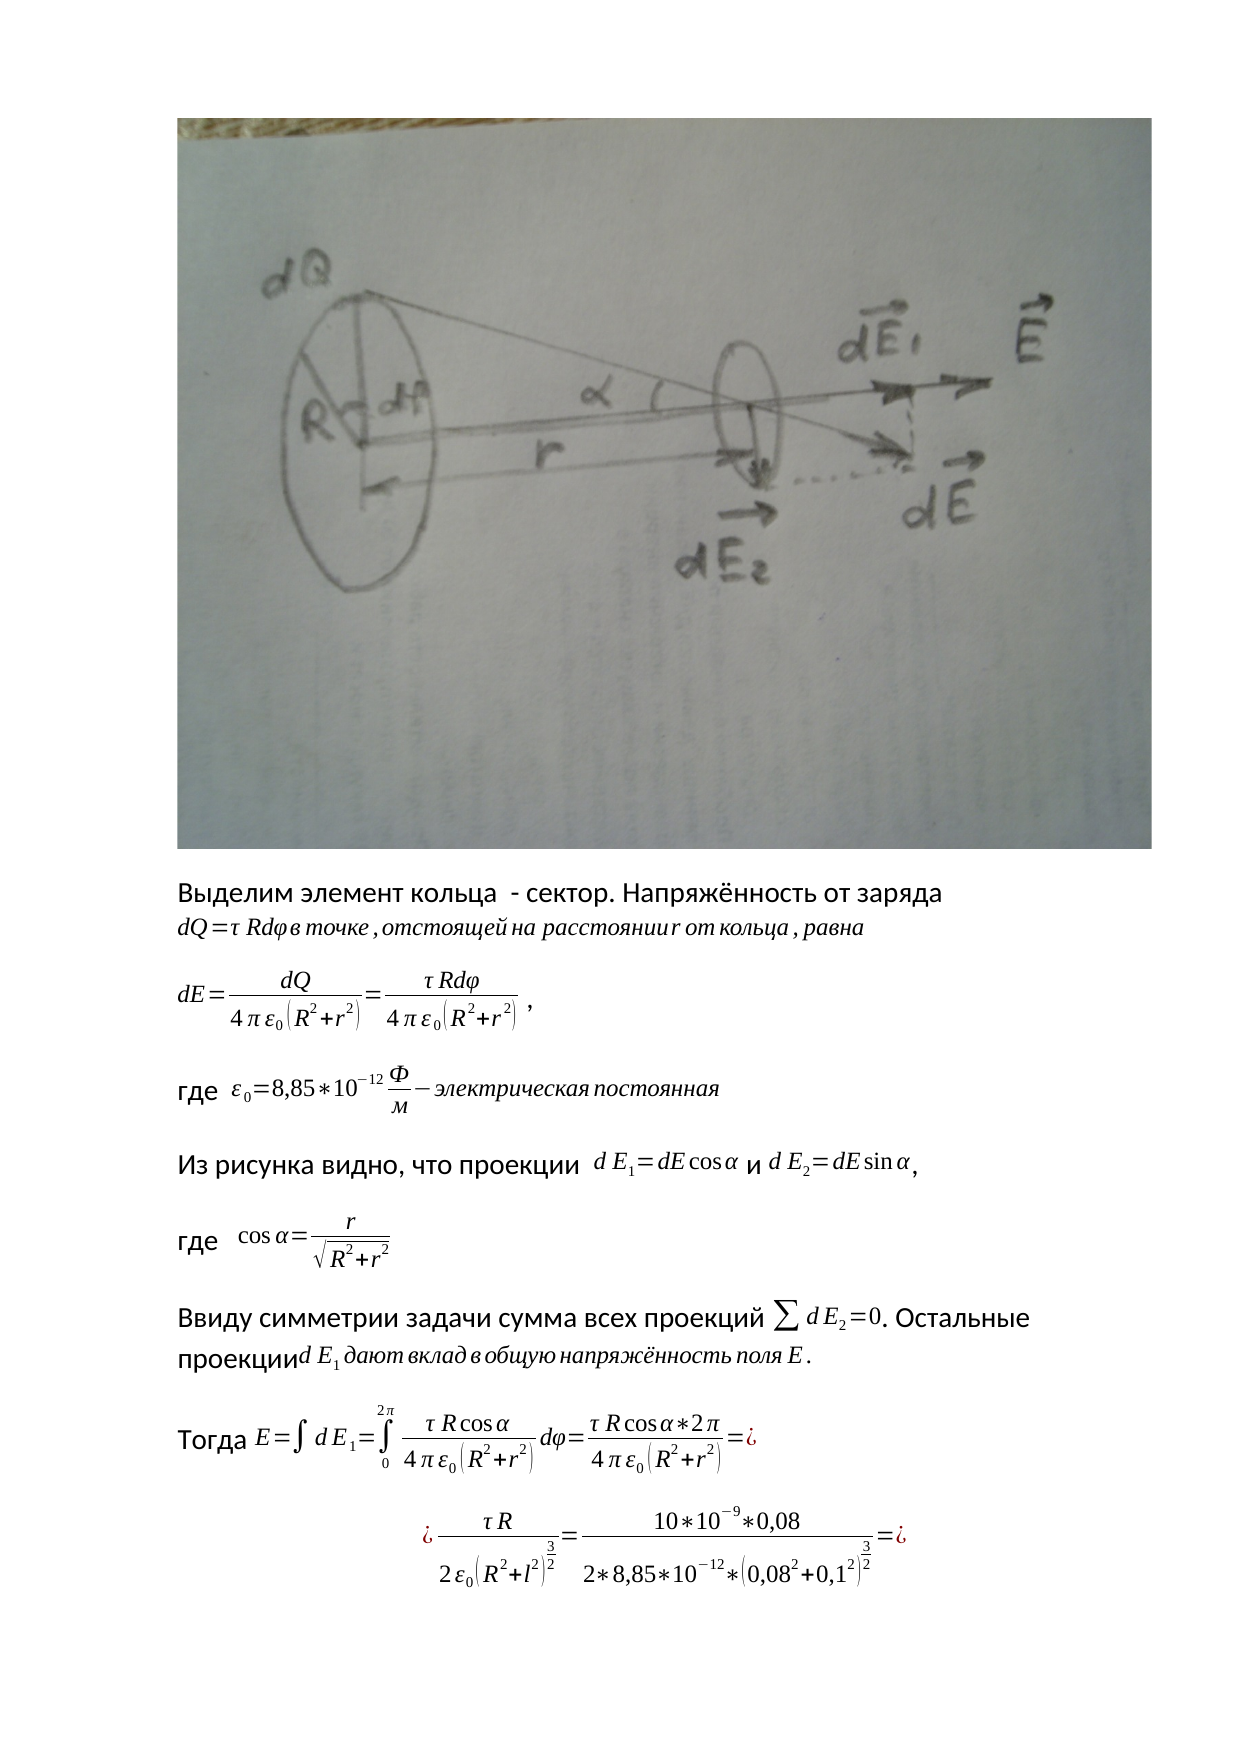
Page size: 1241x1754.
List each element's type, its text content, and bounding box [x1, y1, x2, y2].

text Ввиду симметрии задачи сумма всех проекций . Остальные проекции [177, 1299, 1152, 1375]
text где [177, 1208, 1152, 1273]
text Тогда [177, 1401, 1152, 1477]
text Выделим элемент кольца - сектор. Напряжённость от заряда [177, 874, 1152, 942]
picture [177, 118, 1152, 849]
text Из рисунка видно, что проекции и , [177, 1146, 1152, 1181]
text , [177, 967, 1152, 1034]
text где [177, 1061, 1152, 1120]
